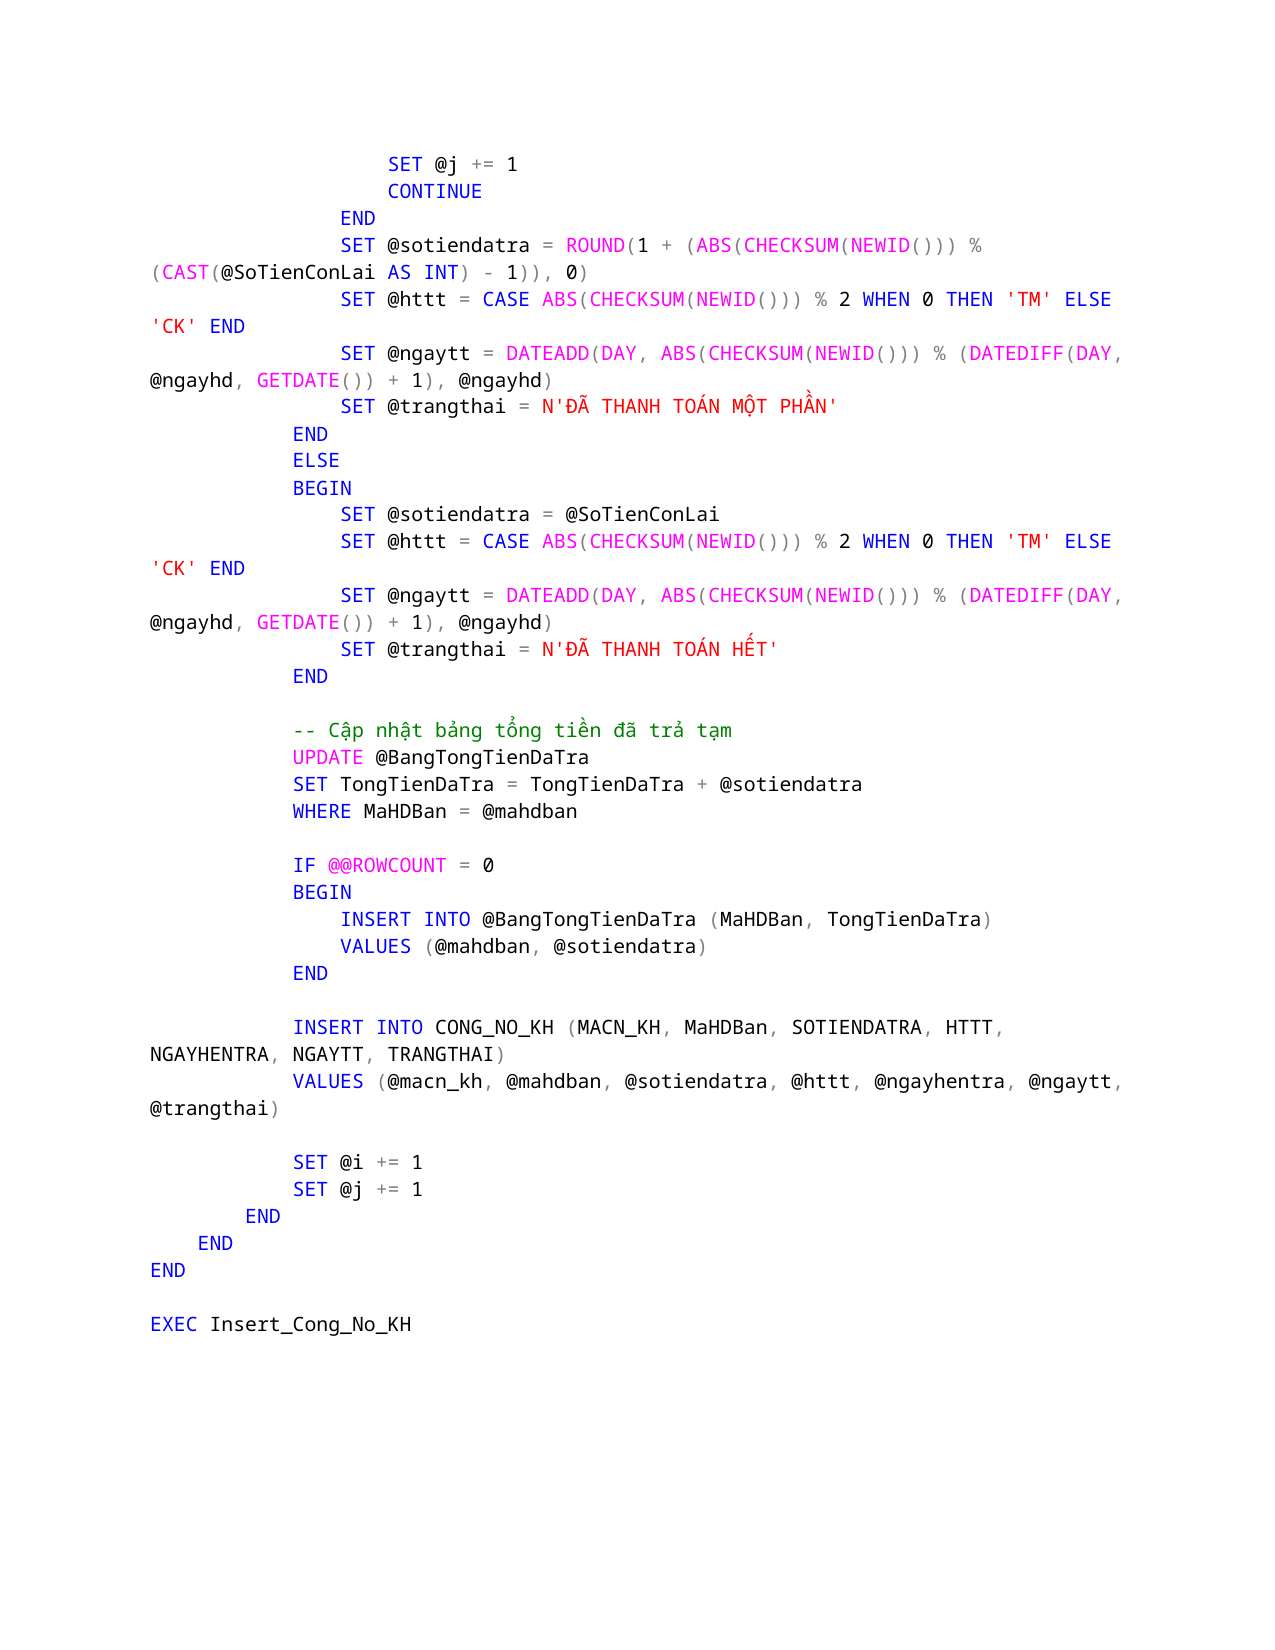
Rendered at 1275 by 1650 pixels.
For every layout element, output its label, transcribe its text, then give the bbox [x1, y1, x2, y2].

text VALUES (@mahdban, @sotiendatra) [150, 932, 1125, 959]
text SET @j += 1 [150, 1175, 1125, 1202]
text END [150, 204, 1125, 231]
text SET @j += 1 [150, 150, 1125, 177]
text END [150, 1256, 1125, 1283]
text SET @httt = CASE ABS(CHECKSUM(NEWID())) % 2 WHEN 0 THEN 'TM' ELSE 'CK' END [150, 285, 1125, 339]
text EXEC Insert_Cong_No_KH [150, 1310, 1125, 1337]
text SET @trangthai = N'ĐÃ THANH TOÁN HẾT' [150, 636, 1125, 663]
text END [150, 420, 1125, 447]
text SET @ngaytt = DATEADD(DAY, ABS(CHECKSUM(NEWID())) % (DATEDIFF(DAY, @ngayhd, GETDATE()) + 1), @ngayhd) [150, 582, 1125, 636]
text INSERT INTO CONG_NO_KH (MACN_KH, MaHDBan, SOTIENDATRA, HTTT, NGAYHENTRA, NGAYTT, TRANGTHAI) [150, 1013, 1125, 1067]
text IF @@ROWCOUNT = 0 [150, 851, 1125, 878]
text SET TongTienDaTra = TongTienDaTra + @sotiendatra [150, 771, 1125, 797]
text BEGIN [150, 474, 1125, 501]
text SET @ngaytt = DATEADD(DAY, ABS(CHECKSUM(NEWID())) % (DATEDIFF(DAY, @ngayhd, GETDATE()) + 1), @ngayhd) [150, 339, 1125, 393]
text END [150, 663, 1125, 689]
text ELSE [150, 447, 1125, 474]
text SET @i += 1 [150, 1148, 1125, 1175]
text SET @sotiendatra = ROUND(1 + (ABS(CHECKSUM(NEWID())) % (CAST(@SoTienConLai AS INT) - 1)), 0) [150, 231, 1125, 285]
text END [150, 959, 1125, 986]
text UPDATE @BangTongTienDaTra [150, 743, 1125, 771]
text BEGIN [150, 878, 1125, 905]
text END [150, 1229, 1125, 1256]
text CONTINUE [150, 177, 1125, 204]
text SET @sotiendatra = @SoTienConLai [150, 501, 1125, 528]
text INSERT INTO @BangTongTienDaTra (MaHDBan, TongTienDaTra) [150, 905, 1125, 932]
text WHERE MaHDBan = @mahdban [150, 797, 1125, 824]
text SET @httt = CASE ABS(CHECKSUM(NEWID())) % 2 WHEN 0 THEN 'TM' ELSE 'CK' END [150, 528, 1125, 582]
text -- Cập nhật bảng tổng tiền đã trả tạm [150, 717, 1125, 743]
text VALUES (@macn_kh, @mahdban, @sotiendatra, @httt, @ngayhentra, @ngaytt, @trangthai) [150, 1067, 1125, 1121]
text SET @trangthai = N'ĐÃ THANH TOÁN MỘT PHẦN' [150, 393, 1125, 420]
text END [150, 1202, 1125, 1229]
